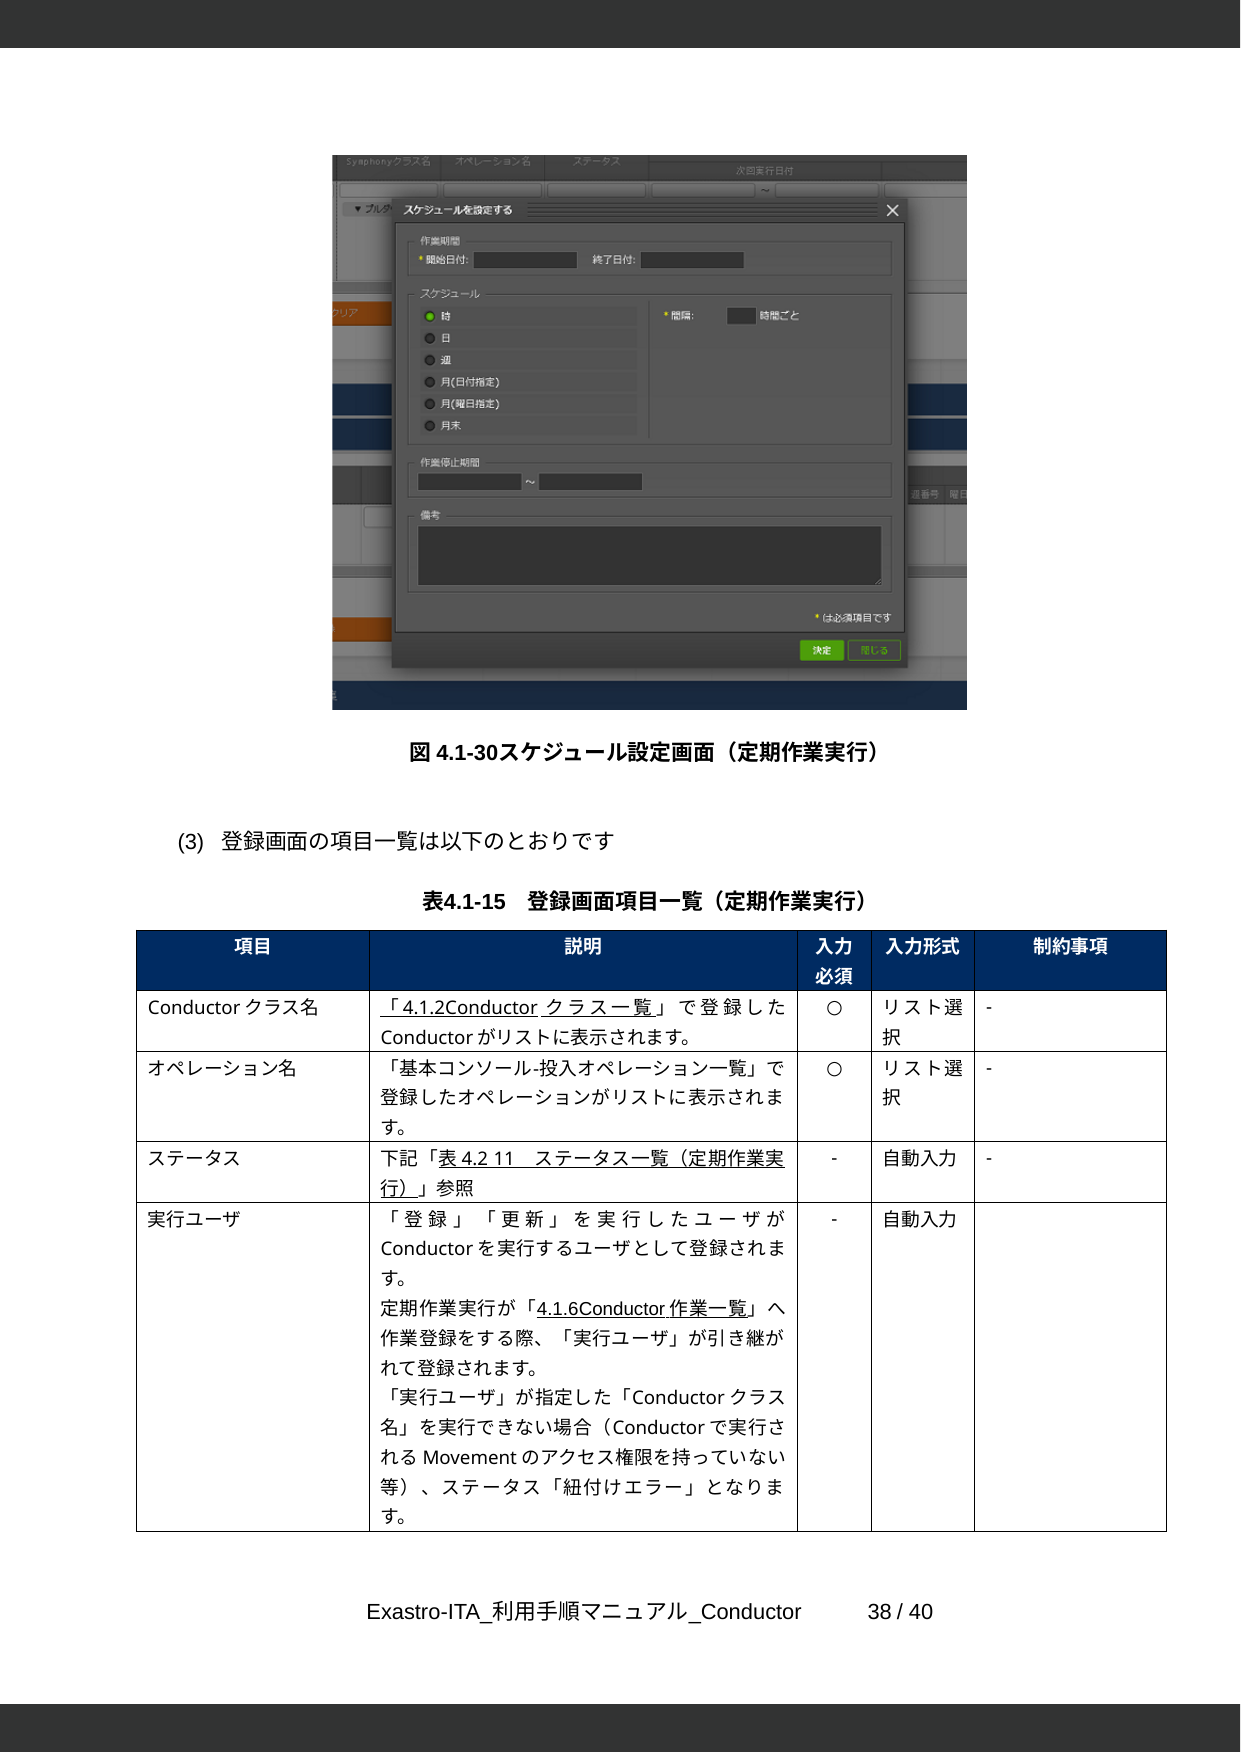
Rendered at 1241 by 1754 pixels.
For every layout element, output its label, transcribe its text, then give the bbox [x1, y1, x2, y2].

table_header 制約事項 [975, 931, 1166, 990]
table_cell 下記「表4.2 11 ステータス一覧（定期作業実行）」参照 [370, 1142, 797, 1202]
table_cell ○ [798, 1052, 871, 1141]
table_cell 実行ユーザ [137, 1203, 369, 1531]
table_cell Conductorクラス名 [137, 991, 369, 1051]
table_cell - [975, 1142, 1166, 1202]
table_cell - [798, 1142, 871, 1202]
table_cell - [798, 1203, 871, 1531]
table_cell ○ [798, 991, 871, 1051]
table_cell [975, 1203, 1166, 1531]
table_header 入力形式 [872, 931, 974, 990]
table_cell - [975, 1052, 1166, 1141]
table_cell 「4.1.2Conductorクラス一覧」で登録したConductorがリストに表示されます。 [370, 991, 797, 1051]
table_cell ステータス [137, 1142, 369, 1202]
picture [0, 1704, 1241, 1752]
table_header 項目 [137, 931, 369, 990]
table_cell 「基本コンソール-投入オペレーション一覧」で登録したオペレーションがリストに表示されます。 [370, 1052, 797, 1141]
table_cell 自動入力 [872, 1142, 974, 1202]
table_header 入力 必須 [798, 931, 871, 990]
text 図 4.1-30スケジュール設定画面（定期作業実行） [148, 721, 1152, 781]
table_cell オペレーション名 [137, 1052, 369, 1141]
table_cell リスト選択 [872, 1052, 974, 1141]
list 登録画面の項目一覧は以下のとおりです [177, 810, 1152, 870]
table_cell 「登録」「更新」を実行したユーザがConductorを実行するユーザとして登録されます。 定期作業実行が「4.1.6Conductor作業一覧」へ作業登録をする際、「実行ユーザ」が引き継がれて登録されます。 「実行ユーザ」が指定した「Conductorクラス名」を実行できない場合（Conductorで実行されるMovementのアクセス権限を持っていない等）、ステータス「紐付けエラー」となります。 [370, 1203, 797, 1531]
table_cell - [975, 991, 1166, 1051]
table_header 説明 [370, 931, 797, 990]
table_cell リスト選択 [872, 991, 974, 1051]
picture [0, 0, 1241, 48]
text 表4.1-15 登録画面項目一覧（定期作業実行） [148, 870, 1152, 929]
table_cell 自動入力 [872, 1203, 974, 1531]
picture [332, 155, 967, 710]
